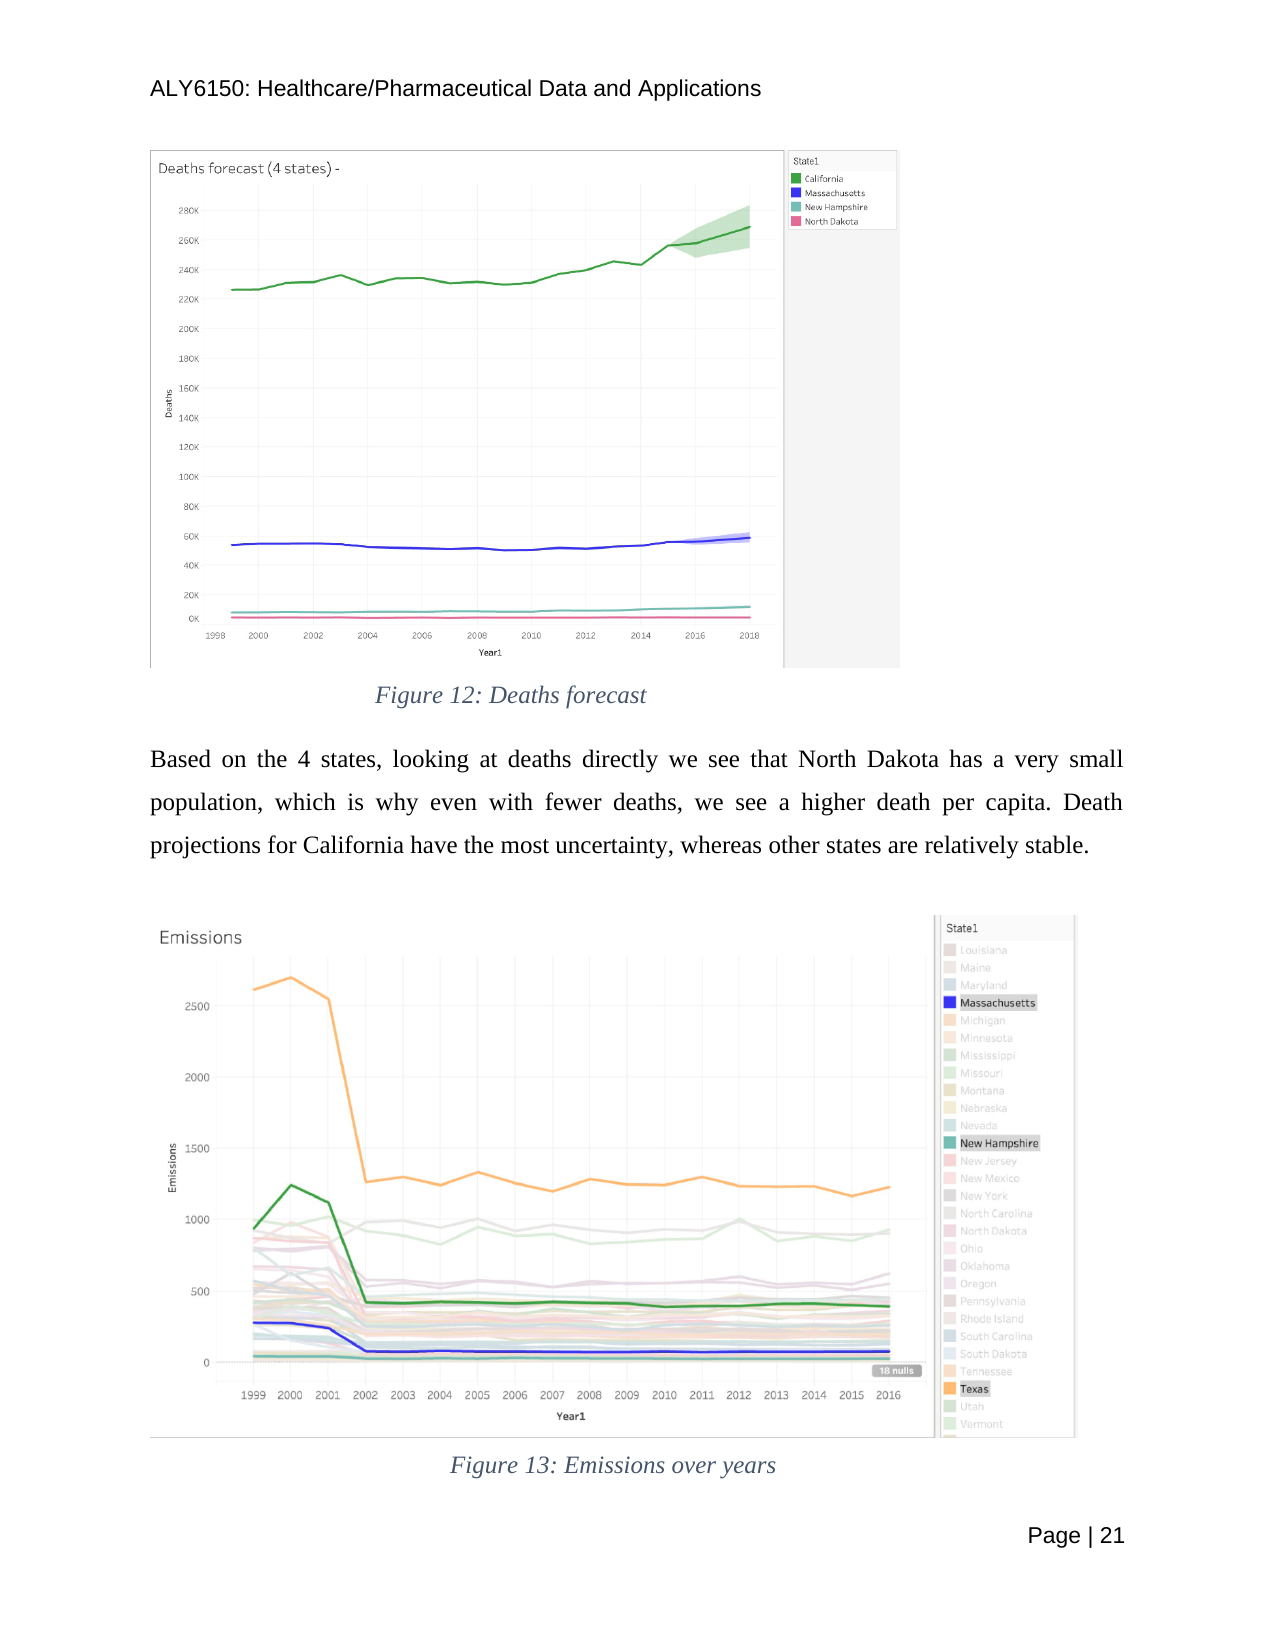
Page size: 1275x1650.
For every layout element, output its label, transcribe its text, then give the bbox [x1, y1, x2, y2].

picture [150, 915, 1078, 1438]
picture [150, 150, 901, 668]
text Figure 12: Deaths forecast [300, 680, 1125, 709]
text Figure 13: Emissions over years [375, 1451, 1125, 1479]
text Based on the 4 states, looking at deaths directly we see that North Dakota has a very small population, which is why even with fewer deaths, we see a higher death per capita. Death projections for California have the most uncertainty, whereas other states are relatively stable. [150, 744, 1125, 859]
